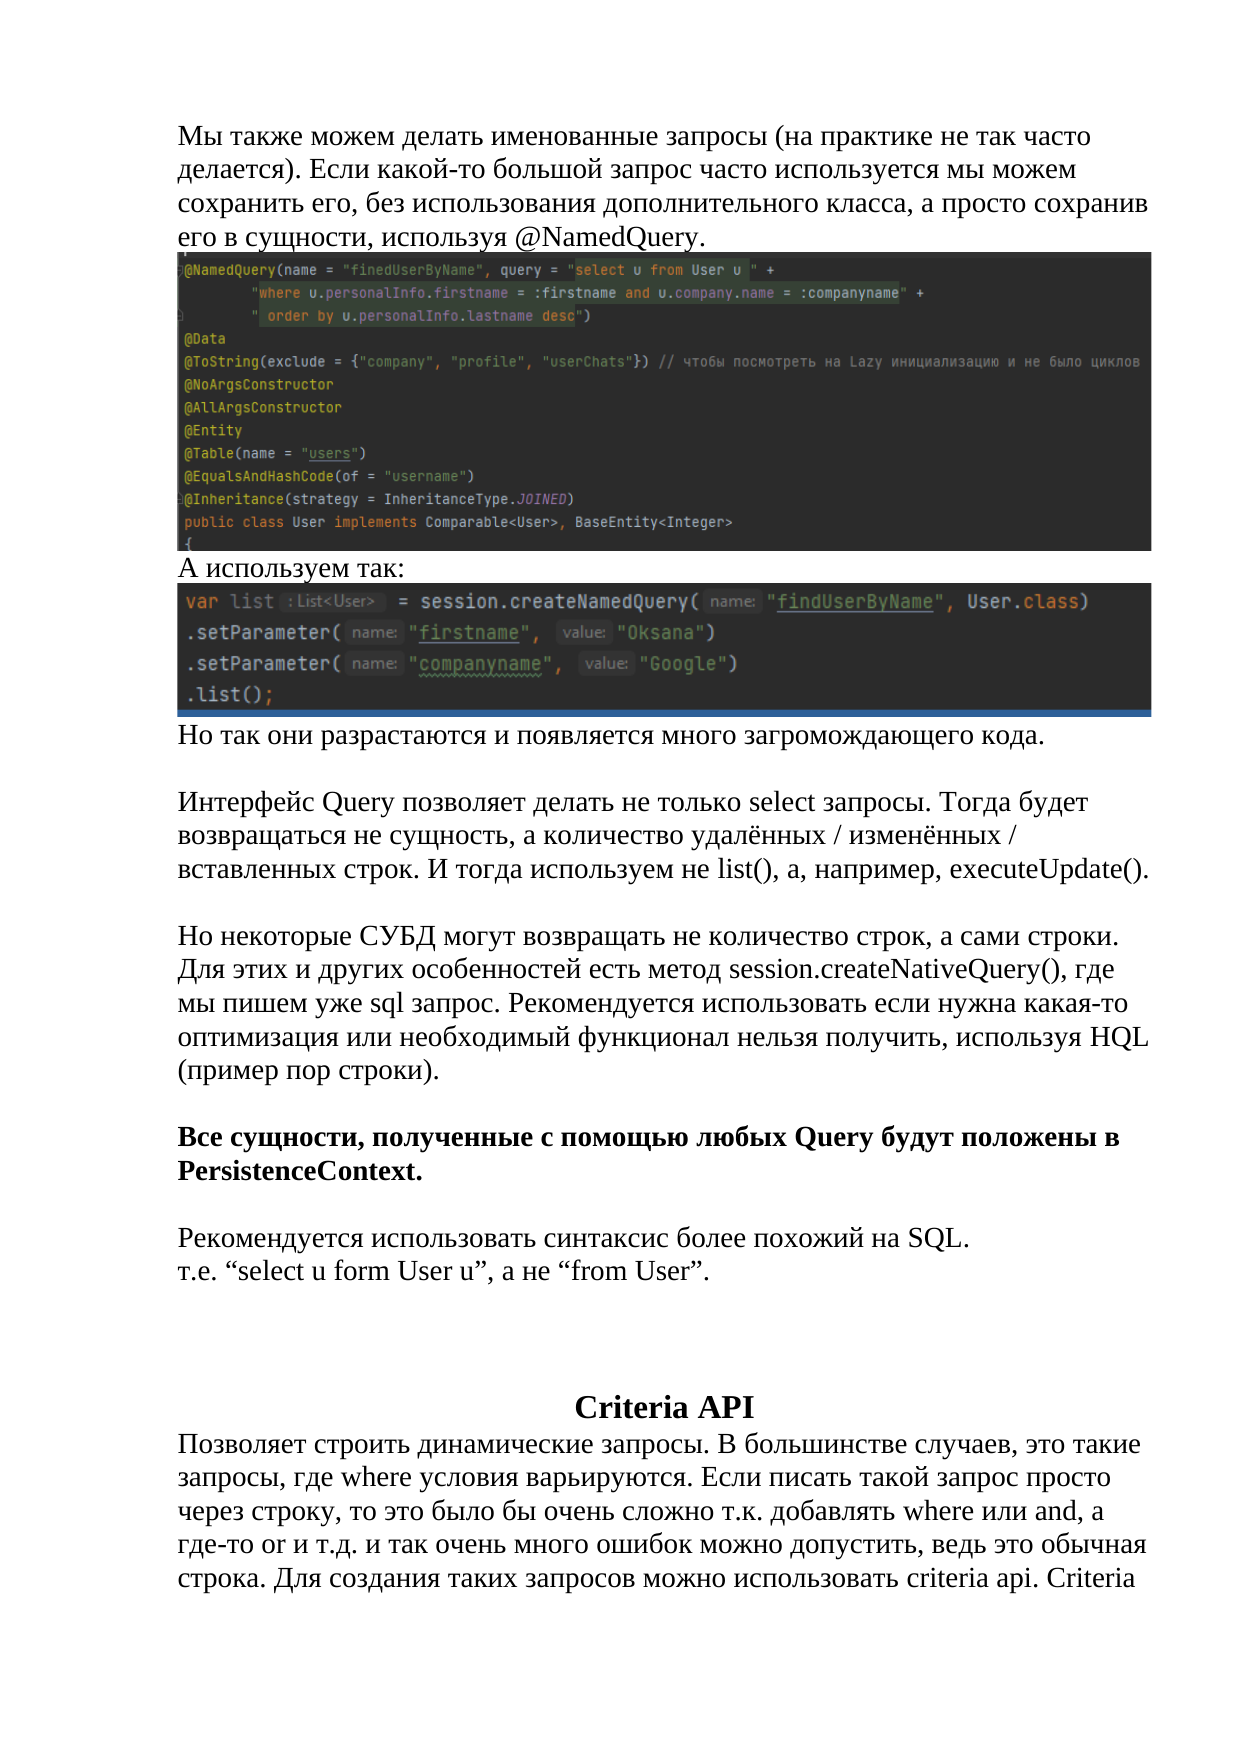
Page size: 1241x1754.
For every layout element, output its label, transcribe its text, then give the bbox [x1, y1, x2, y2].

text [177, 1426, 1152, 1594]
picture [177, 252, 1152, 551]
text Интерфейс Query позволяет делать не только select запросы. Тогда будет возвращаться не сущность, а количество удалённых / изменённых / вставленных строк. И тогда используем не list(), а, например, executeUpdate(). [177, 784, 1152, 884]
text Мы также можем делать именованные запросы (на практике не так часто делается). Если какой-то большой запрос часто используется мы можем сохранить его, без использования дополнительного класса, а просто сохранив его в сущности, используя @NamedQuery. [177, 118, 1152, 252]
text А используем так: [177, 551, 1152, 583]
text Criteria API [177, 1388, 1152, 1426]
picture [177, 583, 1152, 717]
text Рекомендуется использовать синтаксис более похожий на SQL. [177, 1220, 1152, 1253]
text Но так они разрастаются и появляется много загромождающего кода. [177, 717, 1152, 750]
text Все сущности, полученные с помощью любых Query будут положены в PersistenceContext. [177, 1119, 1152, 1186]
text т.е. “select u form User u”, а не “from User”. [177, 1253, 1152, 1287]
text Но некоторые СУБД могут возвращать не количество строк, а сами строки. Для этих и других особенностей есть метод session.createNativeQuery(), где мы пишем уже sql запрос. Рекомендуется использовать если нужна какая-то оптимизация или необходимый функционал нельзя получить, используя HQL (пример пор строки). [177, 918, 1152, 1086]
